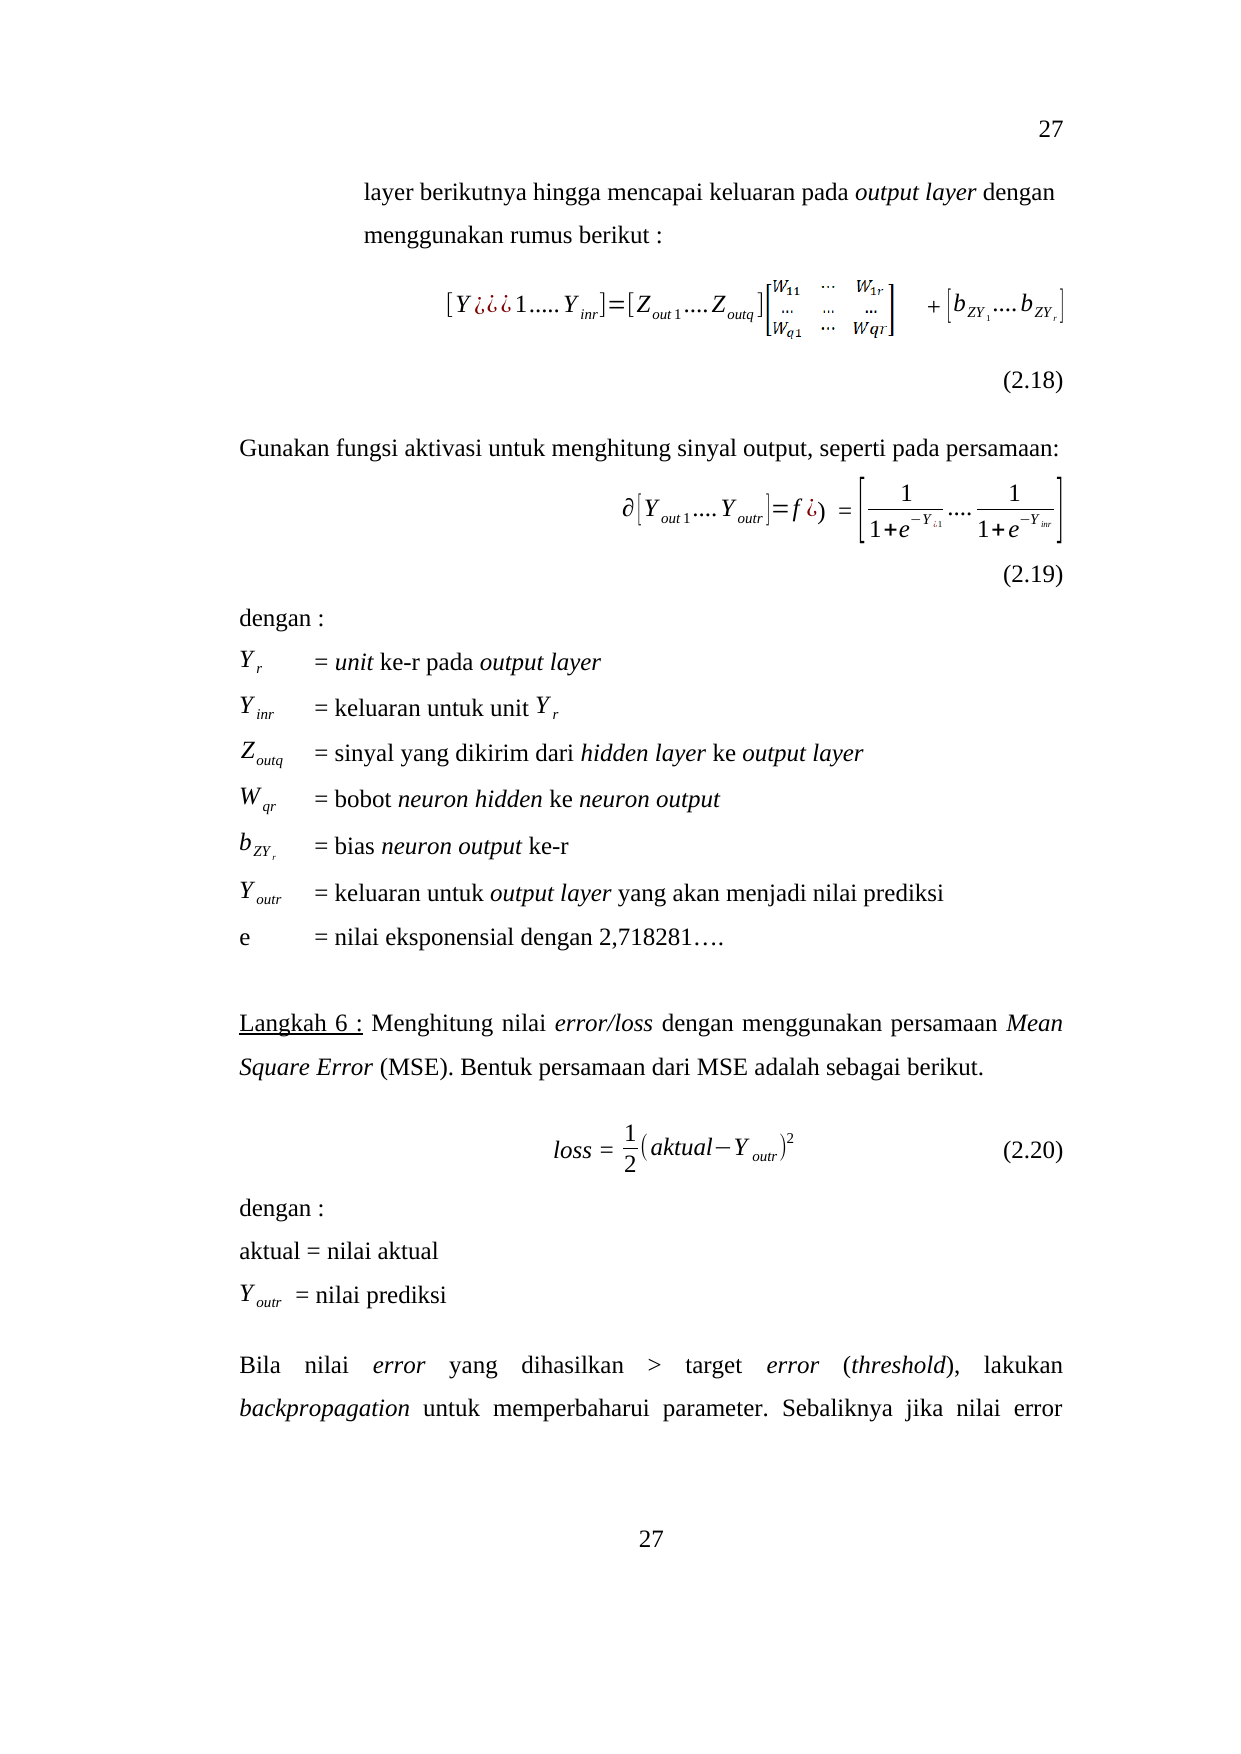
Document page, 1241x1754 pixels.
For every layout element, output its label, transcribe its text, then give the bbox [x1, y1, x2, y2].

text Gunakan fungsi aktivasi untuk menghitung sinyal output, seperti pada persamaan: [239, 433, 1063, 462]
text loss = (2.20) [239, 1120, 1063, 1179]
text menggunakan rumus berikut : [357, 220, 1063, 249]
text ) = [239, 476, 1063, 545]
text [239, 1350, 1063, 1422]
text Langkah 6 : Menghitung nilai error/loss dengan menggunakan persamaan Mean Square Error (MSE). Bentuk persamaan dari MSE adalah sebagai berikut. [239, 1008, 1063, 1080]
text (2.18) [239, 365, 1063, 393]
text = sinyal yang dikirim dari hidden layer ke output layer [239, 737, 1063, 768]
picture [762, 272, 899, 342]
text aktual = nilai aktual [239, 1236, 1063, 1265]
text . + [899, 288, 1063, 325]
text e = nilai eksponensial dengan 2,718281…. [239, 922, 1063, 951]
text . + [239, 288, 762, 325]
text = bias neuron output ke-r [239, 829, 1063, 862]
text = keluaran untuk output layer yang akan menjadi nilai prediksi [239, 877, 1063, 908]
text (2.19) [239, 559, 1063, 588]
text = keluaran untuk unit [239, 691, 1063, 723]
text = nilai prediksi [239, 1279, 1063, 1311]
text dengan : [239, 603, 1063, 631]
text = unit ke-r pada output layer [239, 646, 1063, 677]
text layer berikutnya hingga mencapai keluaran pada output layer dengan [357, 177, 1063, 206]
text = bobot neuron hidden ke neuron output [239, 783, 1063, 814]
text dengan : [239, 1193, 1063, 1222]
